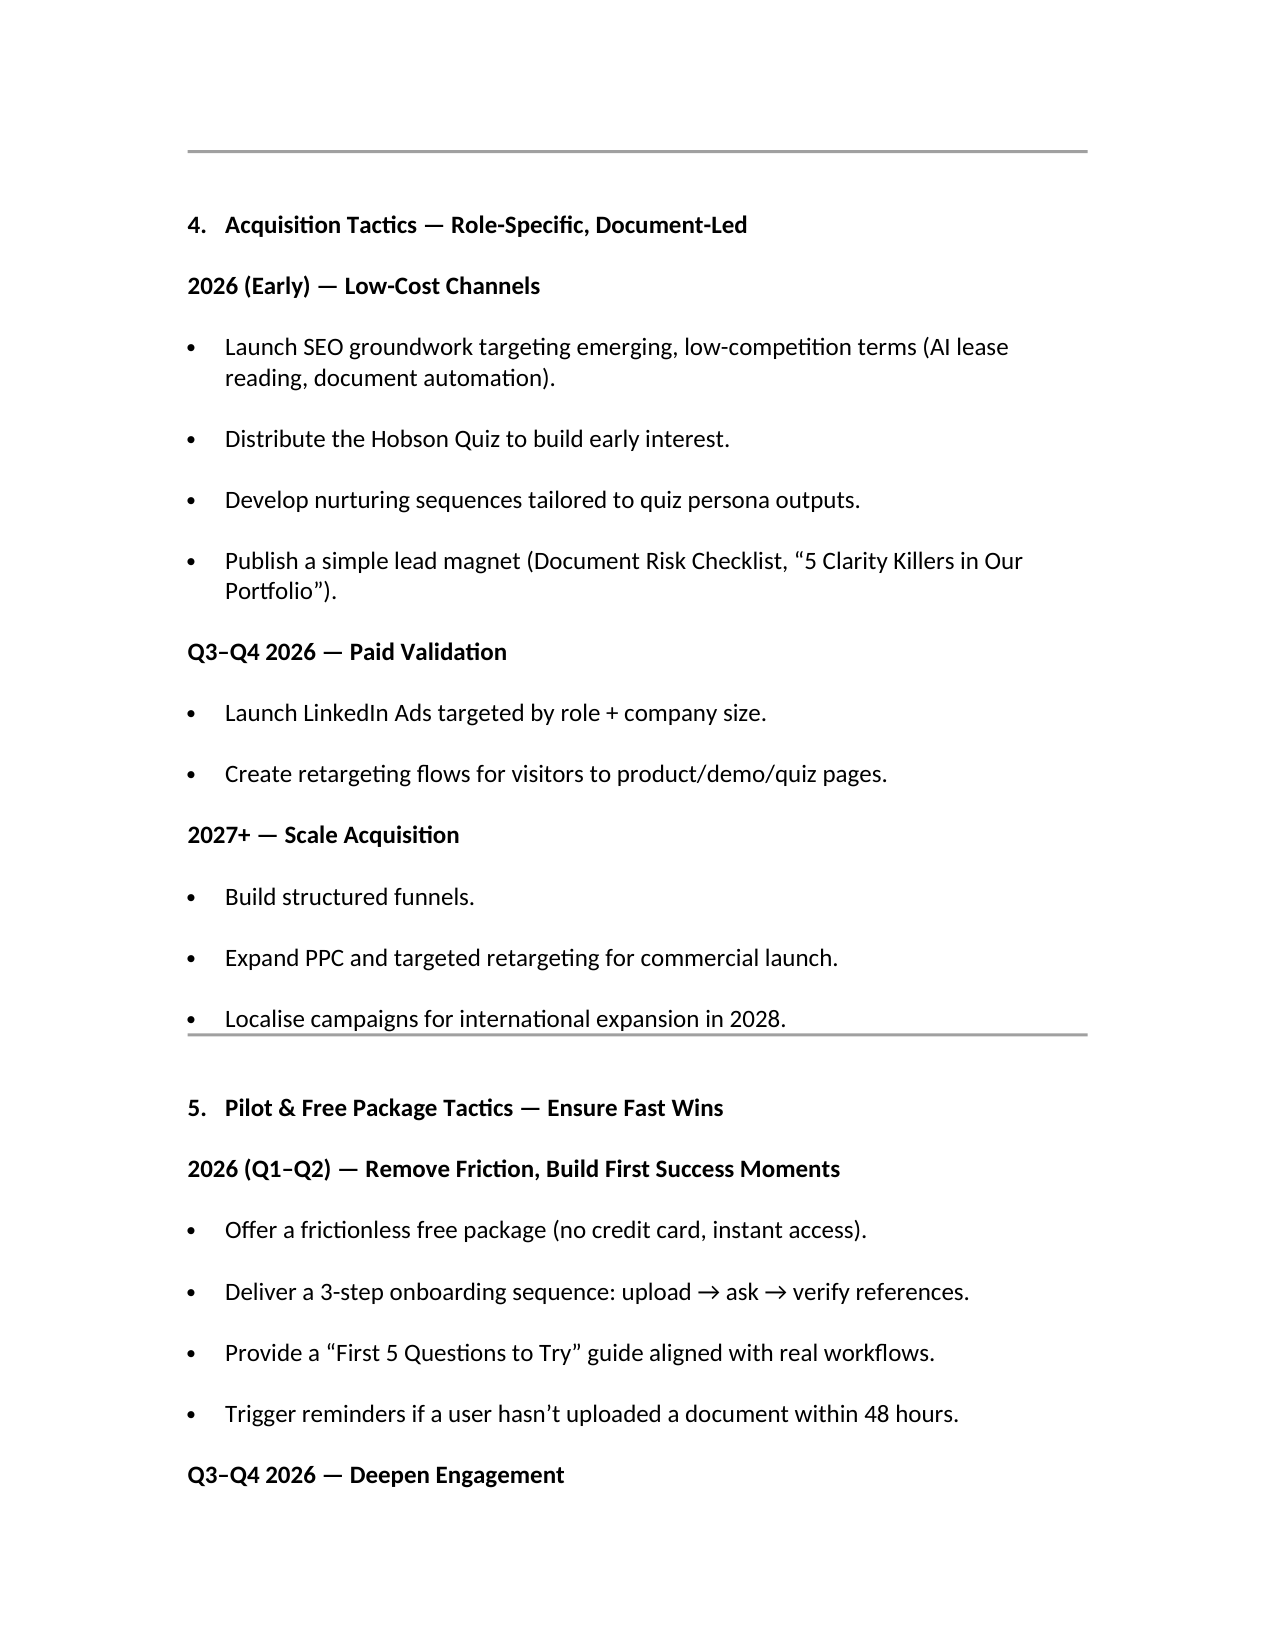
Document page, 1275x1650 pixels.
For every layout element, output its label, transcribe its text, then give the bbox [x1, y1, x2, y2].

list Publish a simple lead magnet (Document Risk Checklist, “5 Clarity Killers in Our Portfolio”). [187, 545, 1087, 606]
text Q3–Q4 2026 — Paid Validation [187, 637, 1087, 667]
list Offer a frictionless free package (no credit card, instant access). [187, 1215, 1087, 1245]
text Q3–Q4 2026 — Deepen Engagement [187, 1459, 1087, 1489]
list Build structured funnels. [187, 881, 1087, 911]
list Expand PPC and targeted retargeting for commercial launch. [187, 942, 1087, 972]
list Launch LinkedIn Ads targeted by role + company size. [187, 698, 1087, 728]
list Localise campaigns for international expansion in 2028. [187, 1003, 1087, 1033]
text 2026 (Q1–Q2) — Remove Friction, Build First Success Moments [187, 1154, 1087, 1184]
list Launch SEO groundwork targeting emerging, low-competition terms (AI lease reading, document automation). [187, 331, 1087, 392]
list Acquisition Tactics — Role-Specific, Document-Led [187, 209, 1087, 240]
list Distribute the Hobson Quiz to build early interest. [187, 423, 1087, 453]
list Develop nurturing sequences tailored to quiz persona outputs. [187, 484, 1087, 514]
list Trigger reminders if a user hasn’t uploaded a document within 48 hours. [187, 1398, 1087, 1428]
list Deliver a 3-step onboarding sequence: upload → ask → verify references. [187, 1276, 1087, 1306]
list Pilot & Free Package Tactics — Ensure Fast Wins [187, 1093, 1087, 1123]
text 2026 (Early) — Low-Cost Channels [187, 270, 1087, 301]
list Create retargeting flows for visitors to product/demo/quiz pages. [187, 759, 1087, 789]
text 2027+ — Scale Acquisition [187, 820, 1087, 850]
list Provide a “First 5 Questions to Try” guide aligned with real workflows. [187, 1337, 1087, 1367]
